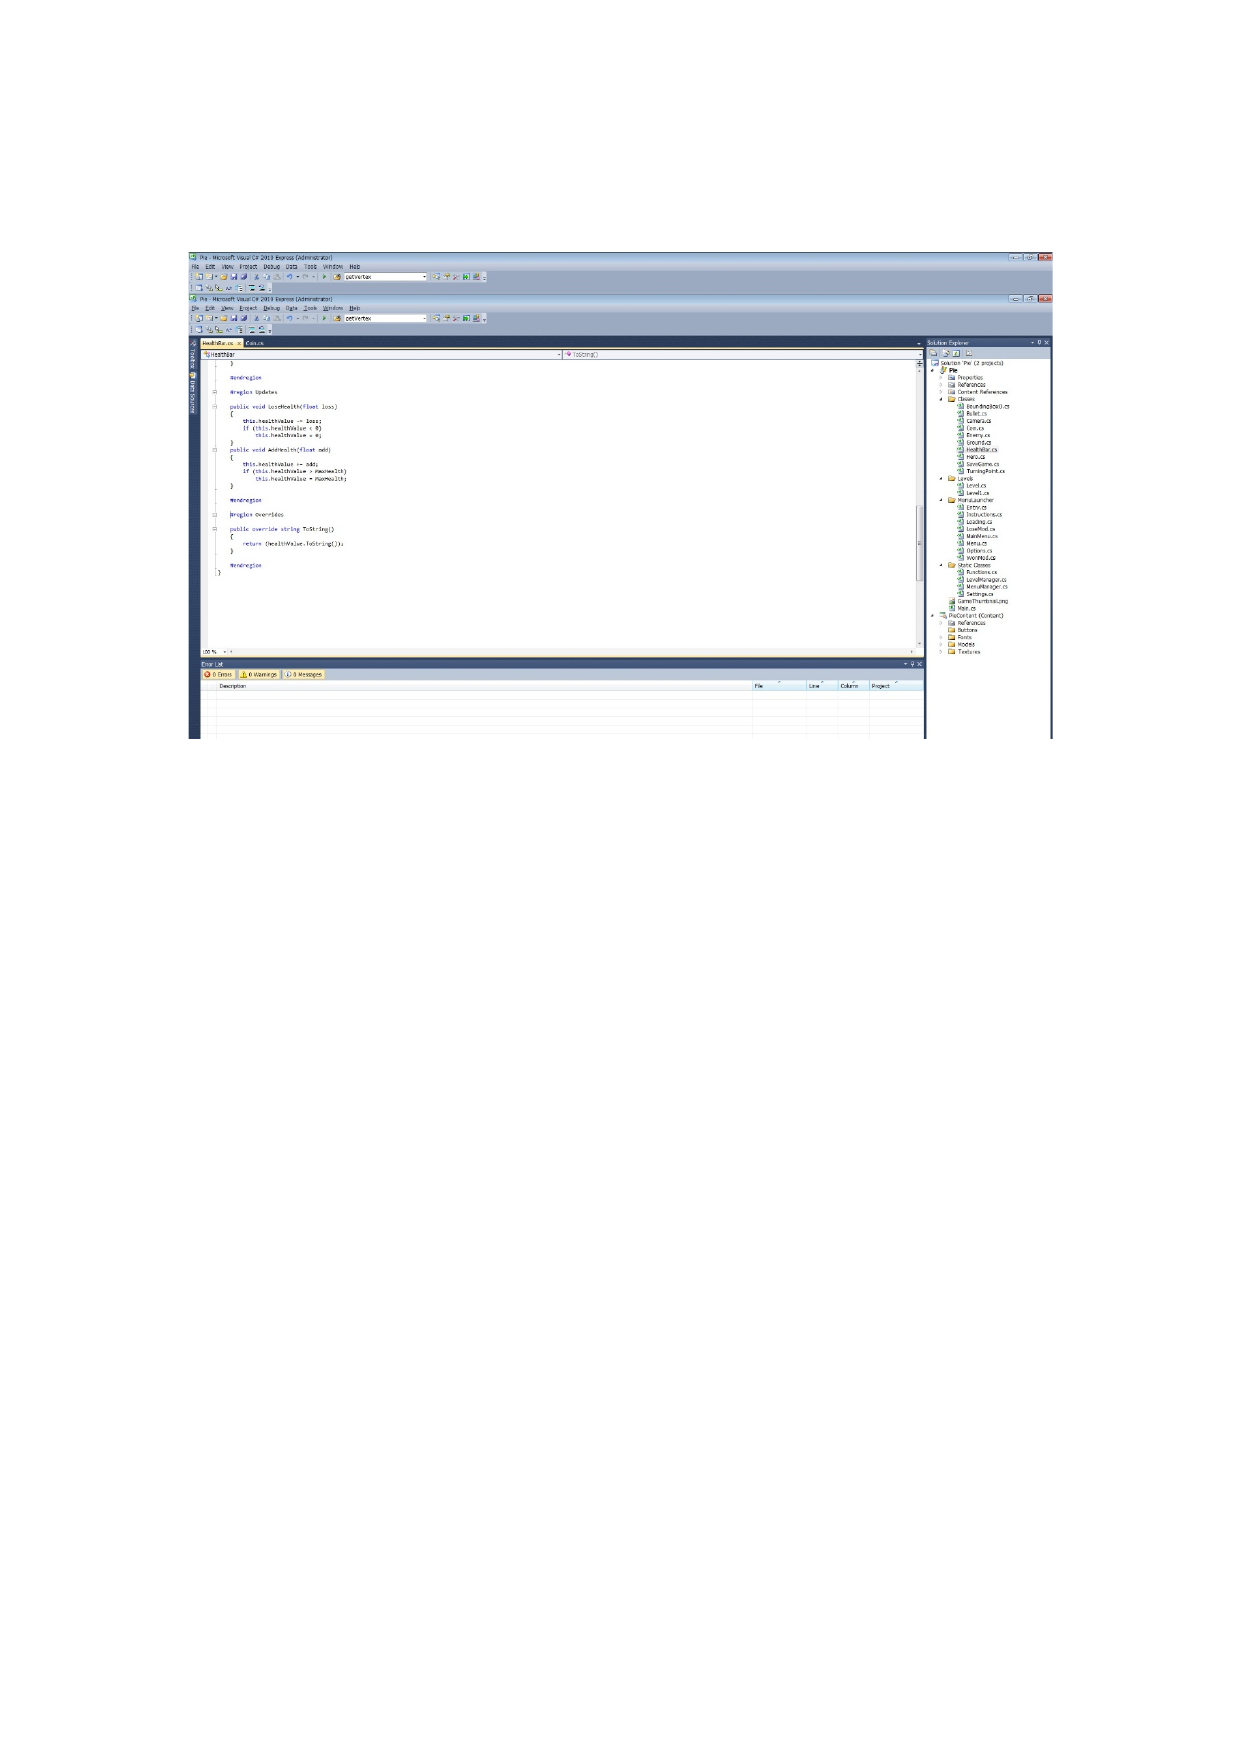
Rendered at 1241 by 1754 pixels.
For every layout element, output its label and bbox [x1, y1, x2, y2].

picture [188, 252, 1053, 739]
